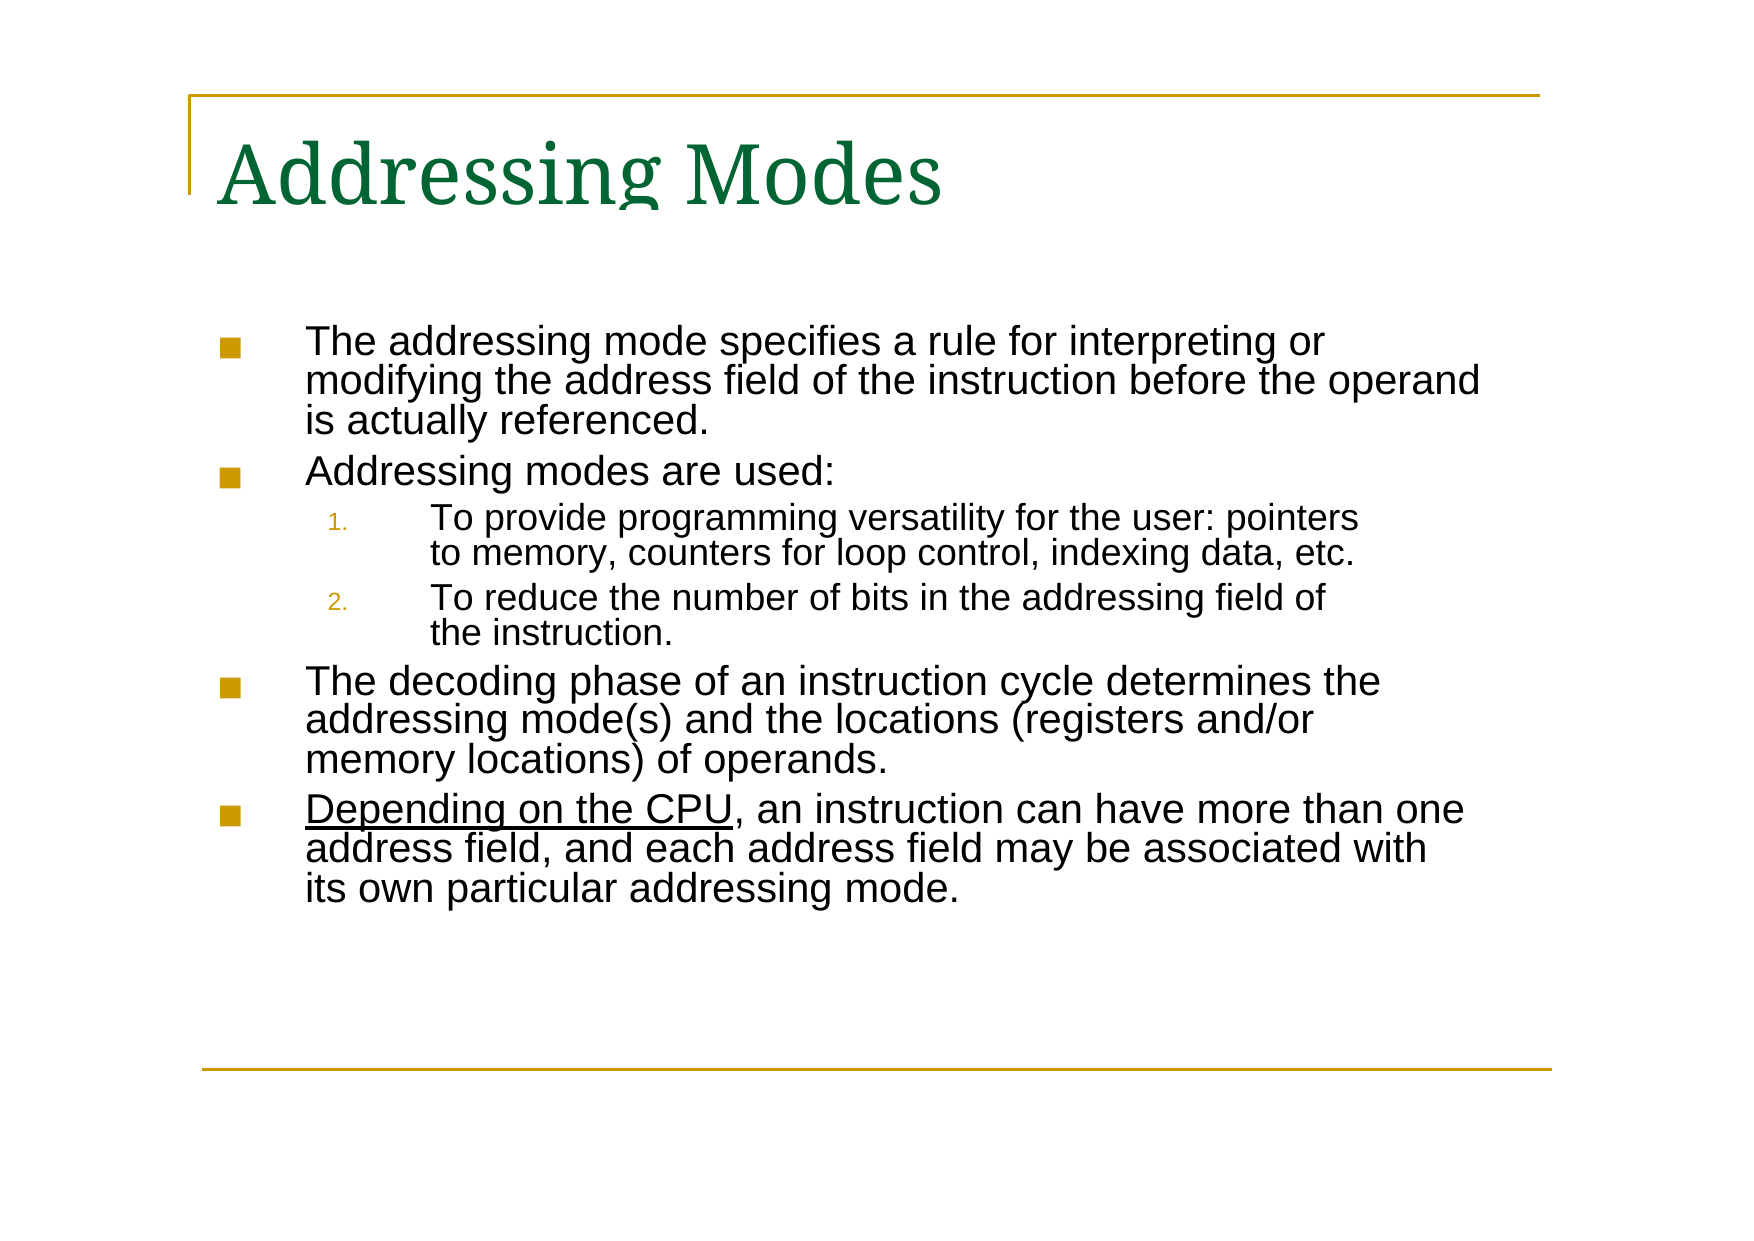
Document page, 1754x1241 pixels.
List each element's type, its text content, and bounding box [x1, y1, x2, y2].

list Addressing modes are used: [217, 447, 1618, 494]
list The addressing mode specifies a rule for interpreting or modifying the address field of the instruction before the operand is actually referenced. [217, 324, 1515, 443]
list To reduce the number of bits in the addressing field of the instruction. [327, 582, 1388, 653]
list Depending on the CPU, an instruction can have more than one address field, and each address field may be associated with its own particular addressing mode. [217, 792, 1481, 911]
list To provide programming versatility for the user: pointers to memory, counters for loop control, indexing data, etc. [327, 502, 1401, 573]
list The decoding phase of an instruction cycle determines the addressing mode(s) and the locations (registers and/or memory locations) of operands. [217, 663, 1475, 782]
